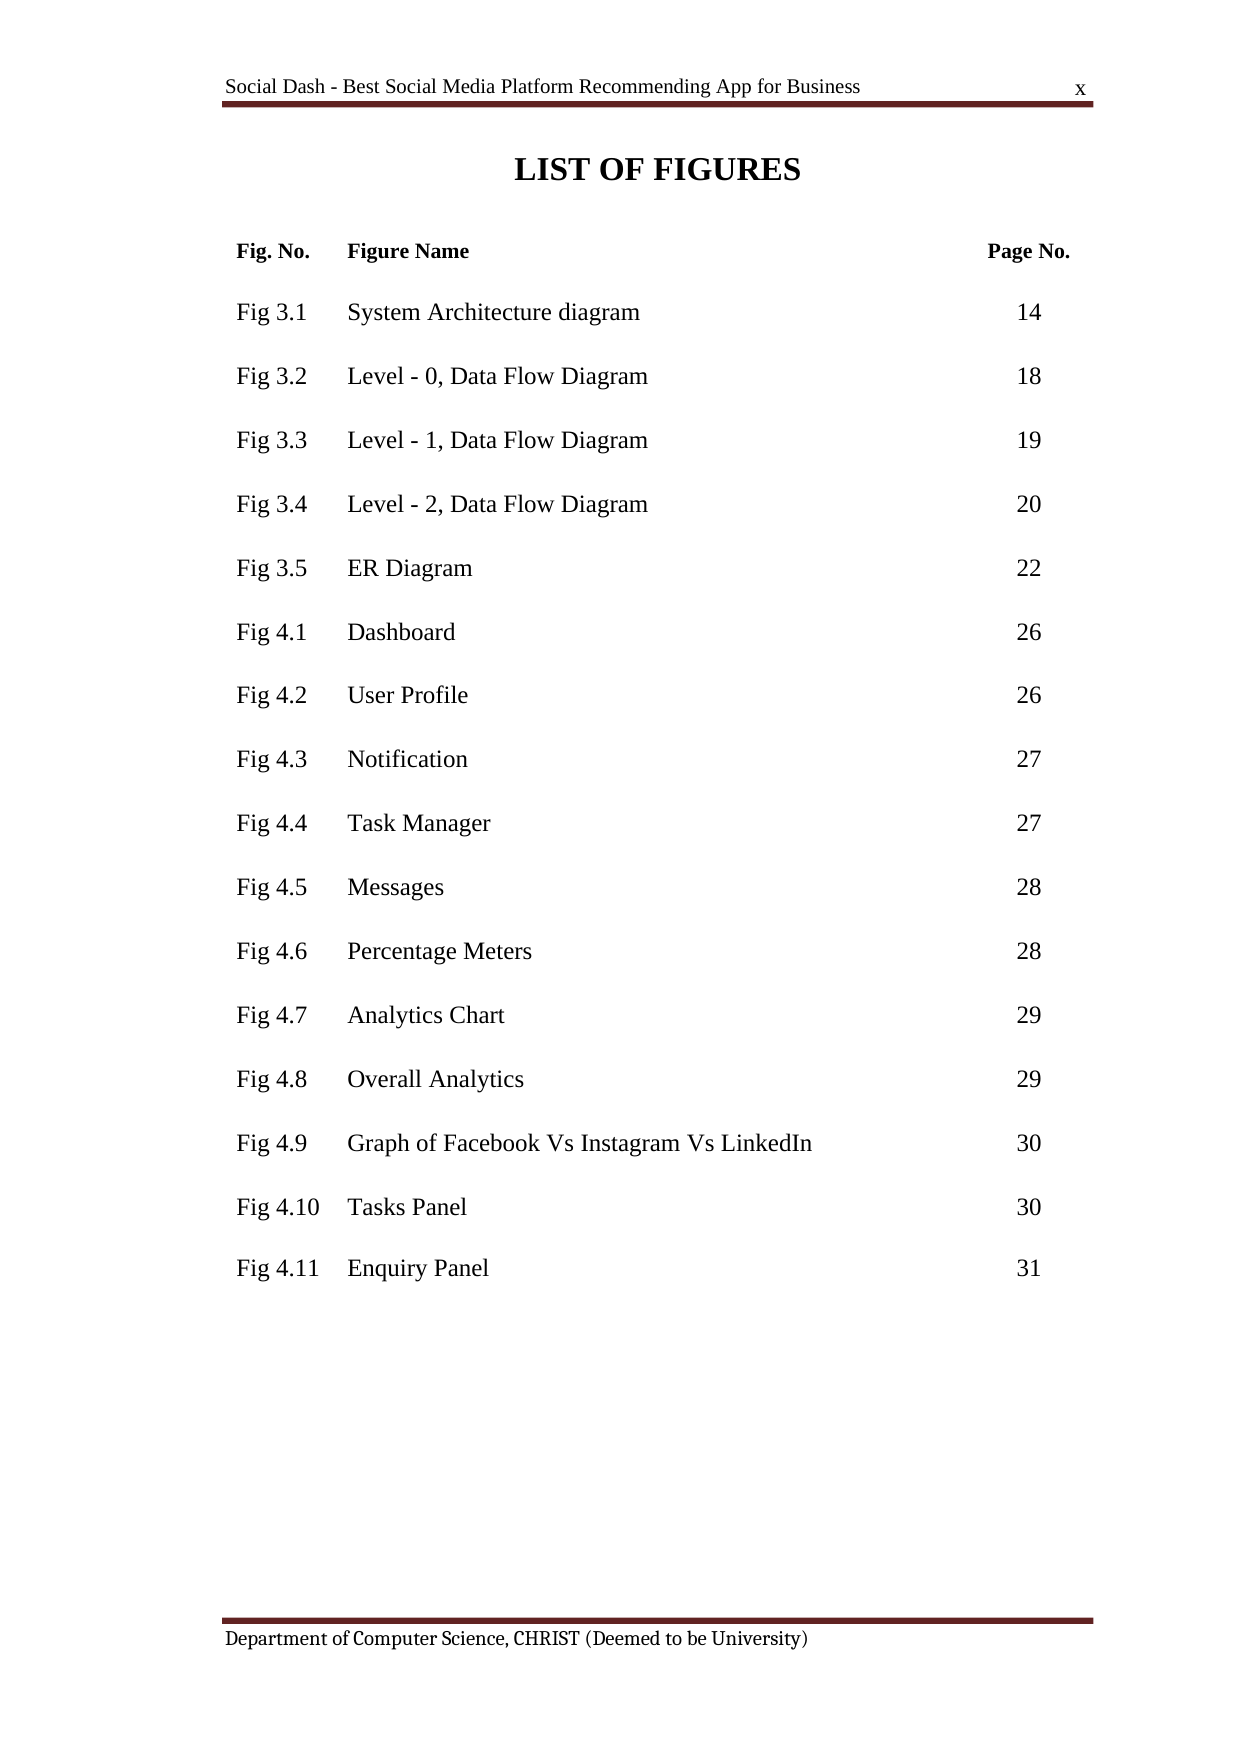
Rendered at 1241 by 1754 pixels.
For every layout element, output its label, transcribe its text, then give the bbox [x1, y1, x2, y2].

table_cell Percentage Meters [333, 919, 899, 983]
table_cell 29 [899, 983, 1091, 1047]
table_cell Analytics Chart [333, 983, 899, 1047]
table_cell Fig 3.2 [215, 344, 333, 408]
table_cell User Profile [333, 664, 899, 727]
table_cell Fig 4.2 [215, 664, 333, 727]
table_cell Fig 3.3 [215, 408, 333, 472]
table_cell ER Diagram [333, 536, 899, 600]
table_cell Fig 4.10 [215, 1175, 333, 1238]
table_cell 30 [899, 1111, 1091, 1175]
table_cell Fig 4.3 [215, 728, 333, 791]
table_cell Enquiry Panel [333, 1239, 899, 1284]
table_cell 20 [899, 472, 1091, 536]
table_cell Notification [333, 728, 899, 791]
table_cell Fig 3.5 [215, 536, 333, 600]
table_cell Fig 4.7 [215, 983, 333, 1047]
table_cell Fig 4.5 [215, 855, 333, 919]
table_cell 26 [899, 664, 1091, 727]
table_cell 18 [899, 344, 1091, 408]
table_cell 30 [899, 1175, 1091, 1238]
table_cell Level - 0, Data Flow Diagram [333, 344, 899, 408]
table_cell 28 [899, 855, 1091, 919]
table_cell System Architecture diagram [333, 281, 899, 344]
subtitle LIST OF FIGURES [459, 149, 856, 187]
table_cell Tasks Panel [333, 1175, 899, 1238]
table_cell Dashboard [333, 600, 899, 663]
table_header Fig. No. [215, 239, 333, 281]
table_cell Fig 4.8 [215, 1047, 333, 1111]
table_cell Task Manager [333, 791, 899, 855]
table_cell 22 [899, 536, 1091, 600]
table_cell Fig 4.1 [215, 600, 333, 663]
table_cell 14 [899, 281, 1091, 344]
table_cell Fig 3.4 [215, 472, 333, 536]
table_cell Fig 4.9 [215, 1111, 333, 1175]
table_cell 31 [899, 1239, 1091, 1284]
table_cell 27 [899, 728, 1091, 791]
table_cell 29 [899, 1047, 1091, 1111]
table_cell Fig 4.4 [215, 791, 333, 855]
table_header Figure Name [333, 239, 899, 281]
table_cell Fig 4.6 [215, 919, 333, 983]
table_cell 28 [899, 919, 1091, 983]
table_cell Fig 3.1 [215, 281, 333, 344]
table_cell Overall Analytics [333, 1047, 899, 1111]
table_cell 27 [899, 791, 1091, 855]
table_cell Messages [333, 855, 899, 919]
table_cell Graph of Facebook Vs Instagram Vs LinkedIn [333, 1111, 899, 1175]
table_cell Fig 4.11 [215, 1239, 333, 1284]
table_cell Level - 1, Data Flow Diagram [333, 408, 899, 472]
table_cell 26 [899, 600, 1091, 663]
table_cell Level - 2, Data Flow Diagram [333, 472, 899, 536]
table_cell 19 [899, 408, 1091, 472]
table_header Page No. [899, 239, 1091, 281]
